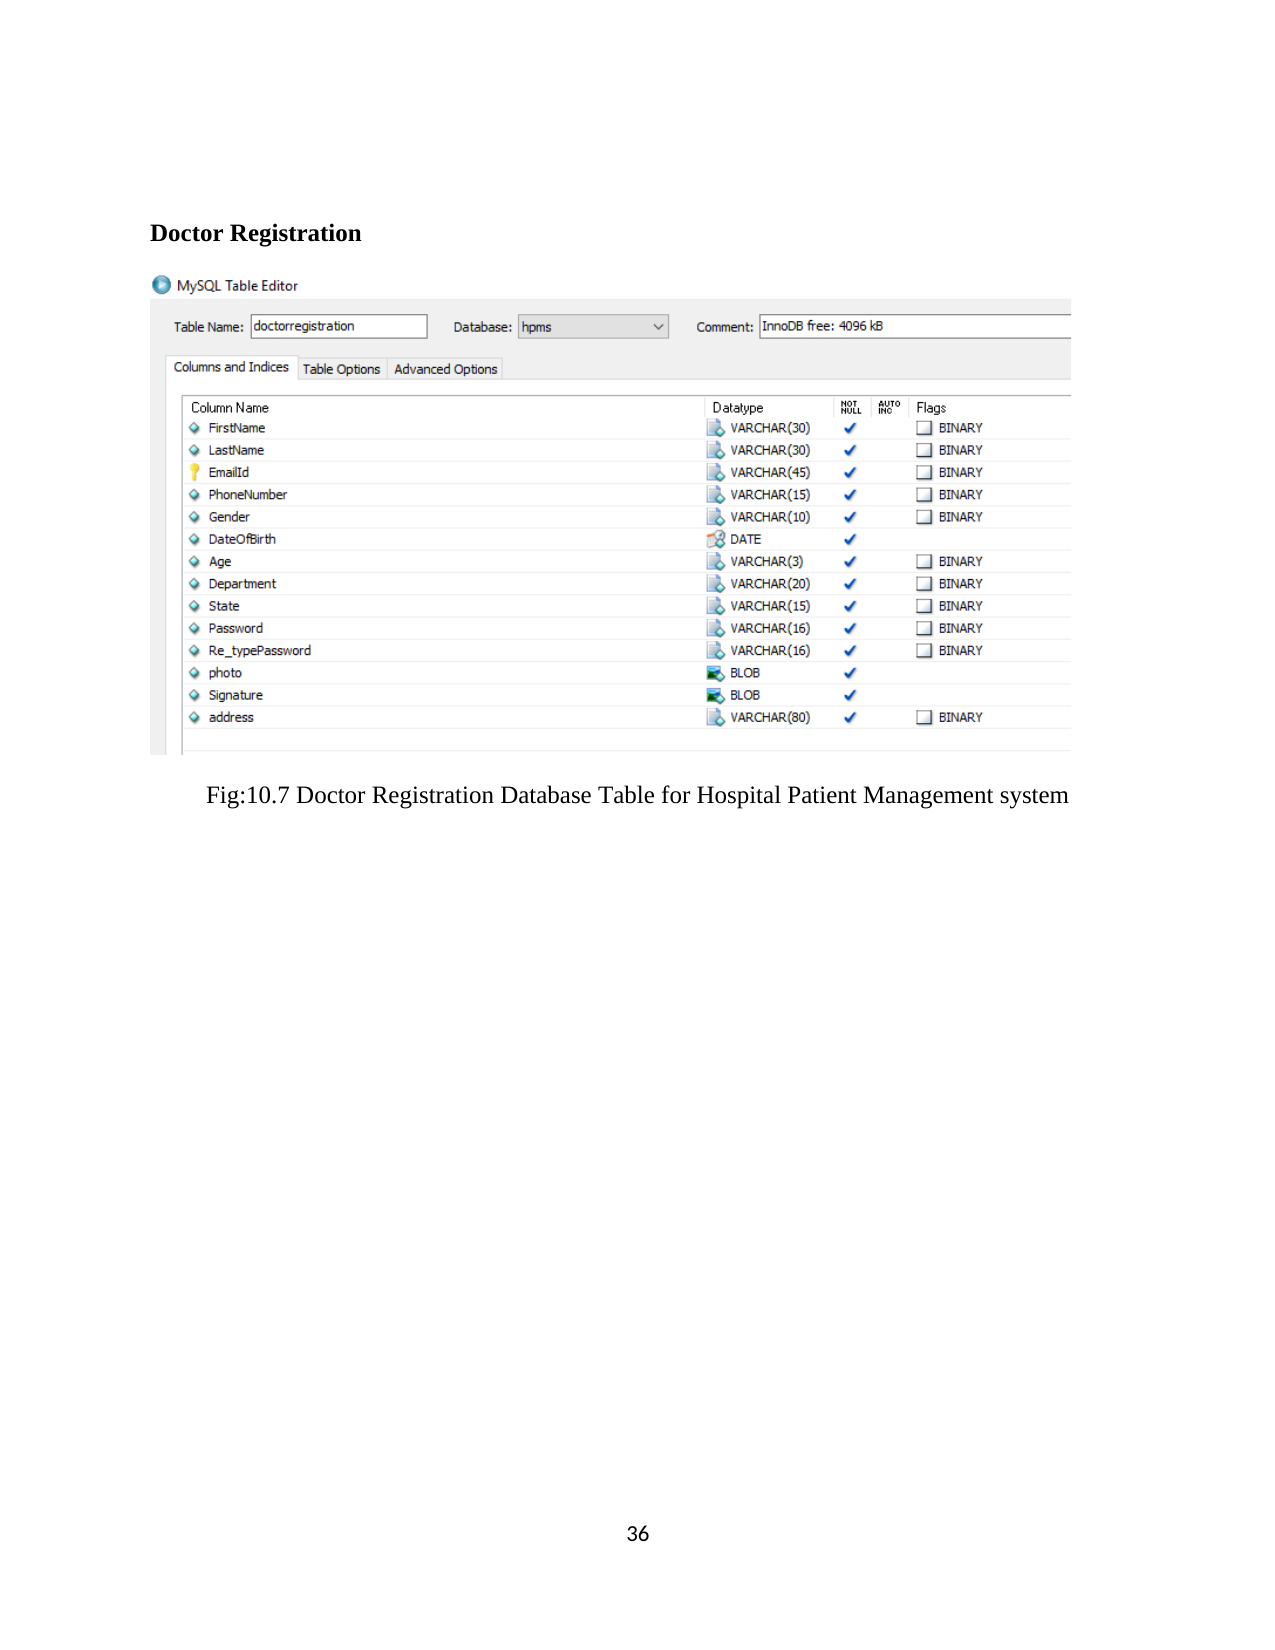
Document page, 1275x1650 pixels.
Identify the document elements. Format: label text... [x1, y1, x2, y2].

text Doctor Registration [150, 218, 1125, 247]
text Fig:10.7 Doctor Registration Database Table for Hospital Patient Management system [150, 780, 1125, 808]
picture [150, 272, 1072, 755]
